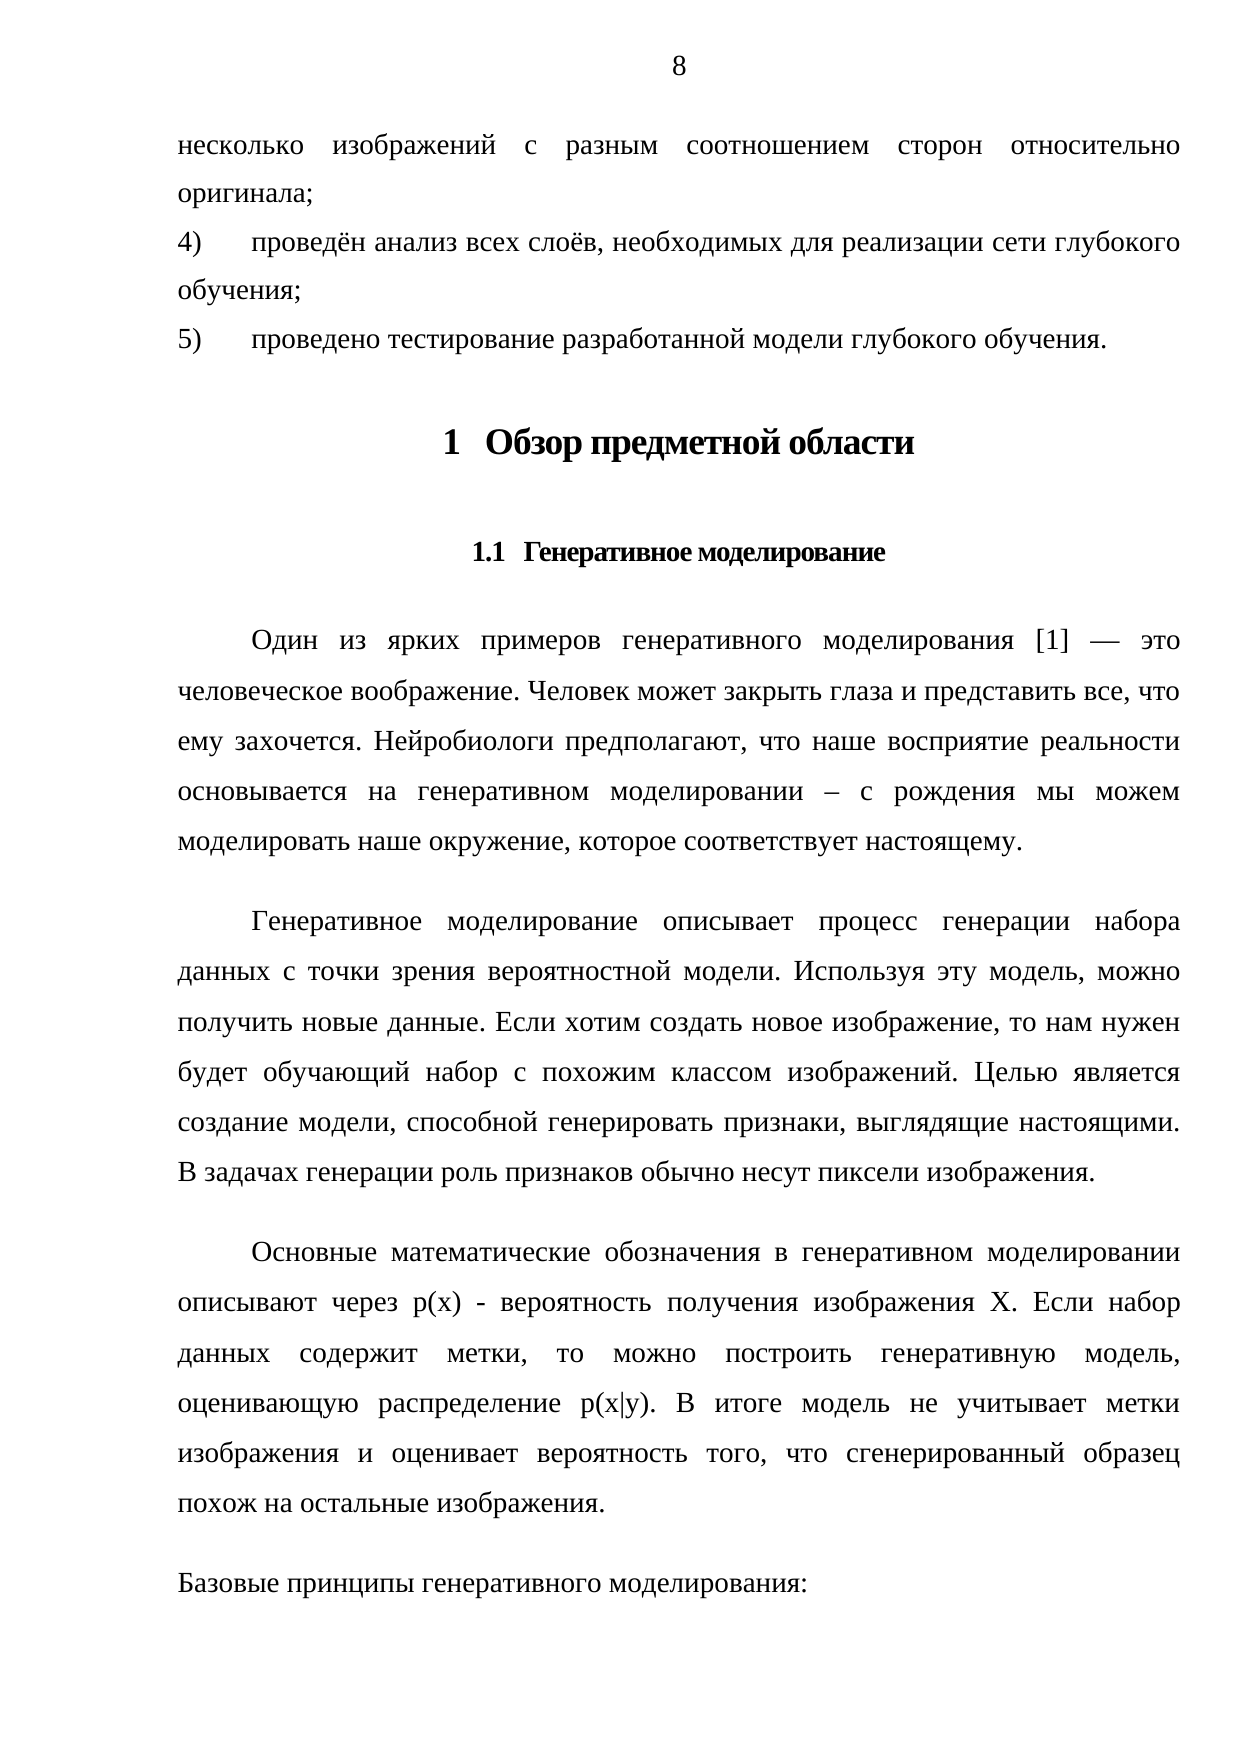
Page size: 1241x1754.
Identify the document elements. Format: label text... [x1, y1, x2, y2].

text 1 Обзор предметной области [177, 419, 1181, 463]
list проведён анализ всех слоёв, необходимых для реализации сети глубокого обучения; [177, 224, 1181, 306]
text Один из ярких примеров генеративного моделирования [1] — это человеческое воображение. Человек может закрыть глаза и представить все, что ему захочется. Нейробиологи предполагают, что наше восприятие реальности основывается на генеративном моделировании – с рождения мы можем моделировать наше окружение, которое соответствует настоящему. [177, 622, 1181, 857]
text Базовые принципы генеративного моделирования: [177, 1565, 1181, 1599]
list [177, 127, 1181, 209]
text Генеративное моделирование описывает процесс генерации набора данных с точки зрения вероятностной модели. Используя эту модель, можно получить новые данные. Если хотим создать новое изображение, то нам нужен будет обучающий набор с похожим классом изображений. Целью является создание модели, способной генерировать признаки, выглядящие настоящими. В задачах генерации роль признаков обычно несут пиксели изображения. [177, 903, 1181, 1188]
text Основные математические обозначения в генеративном моделировании описывают через p(x) - вероятность получения изображения Х. Если набор данных содержит метки, то можно построить генеративную модель, оценивающую распределение p(x|y). В итоге модель не учитывает метки изображения и оценивает вероятность того, что сгенерированный образец похож на остальные изображения. [177, 1234, 1181, 1519]
list проведено тестирование разработанной модели глубокого обучения. [177, 321, 1181, 354]
text 1.1 Генеративное моделирование [177, 534, 1181, 568]
